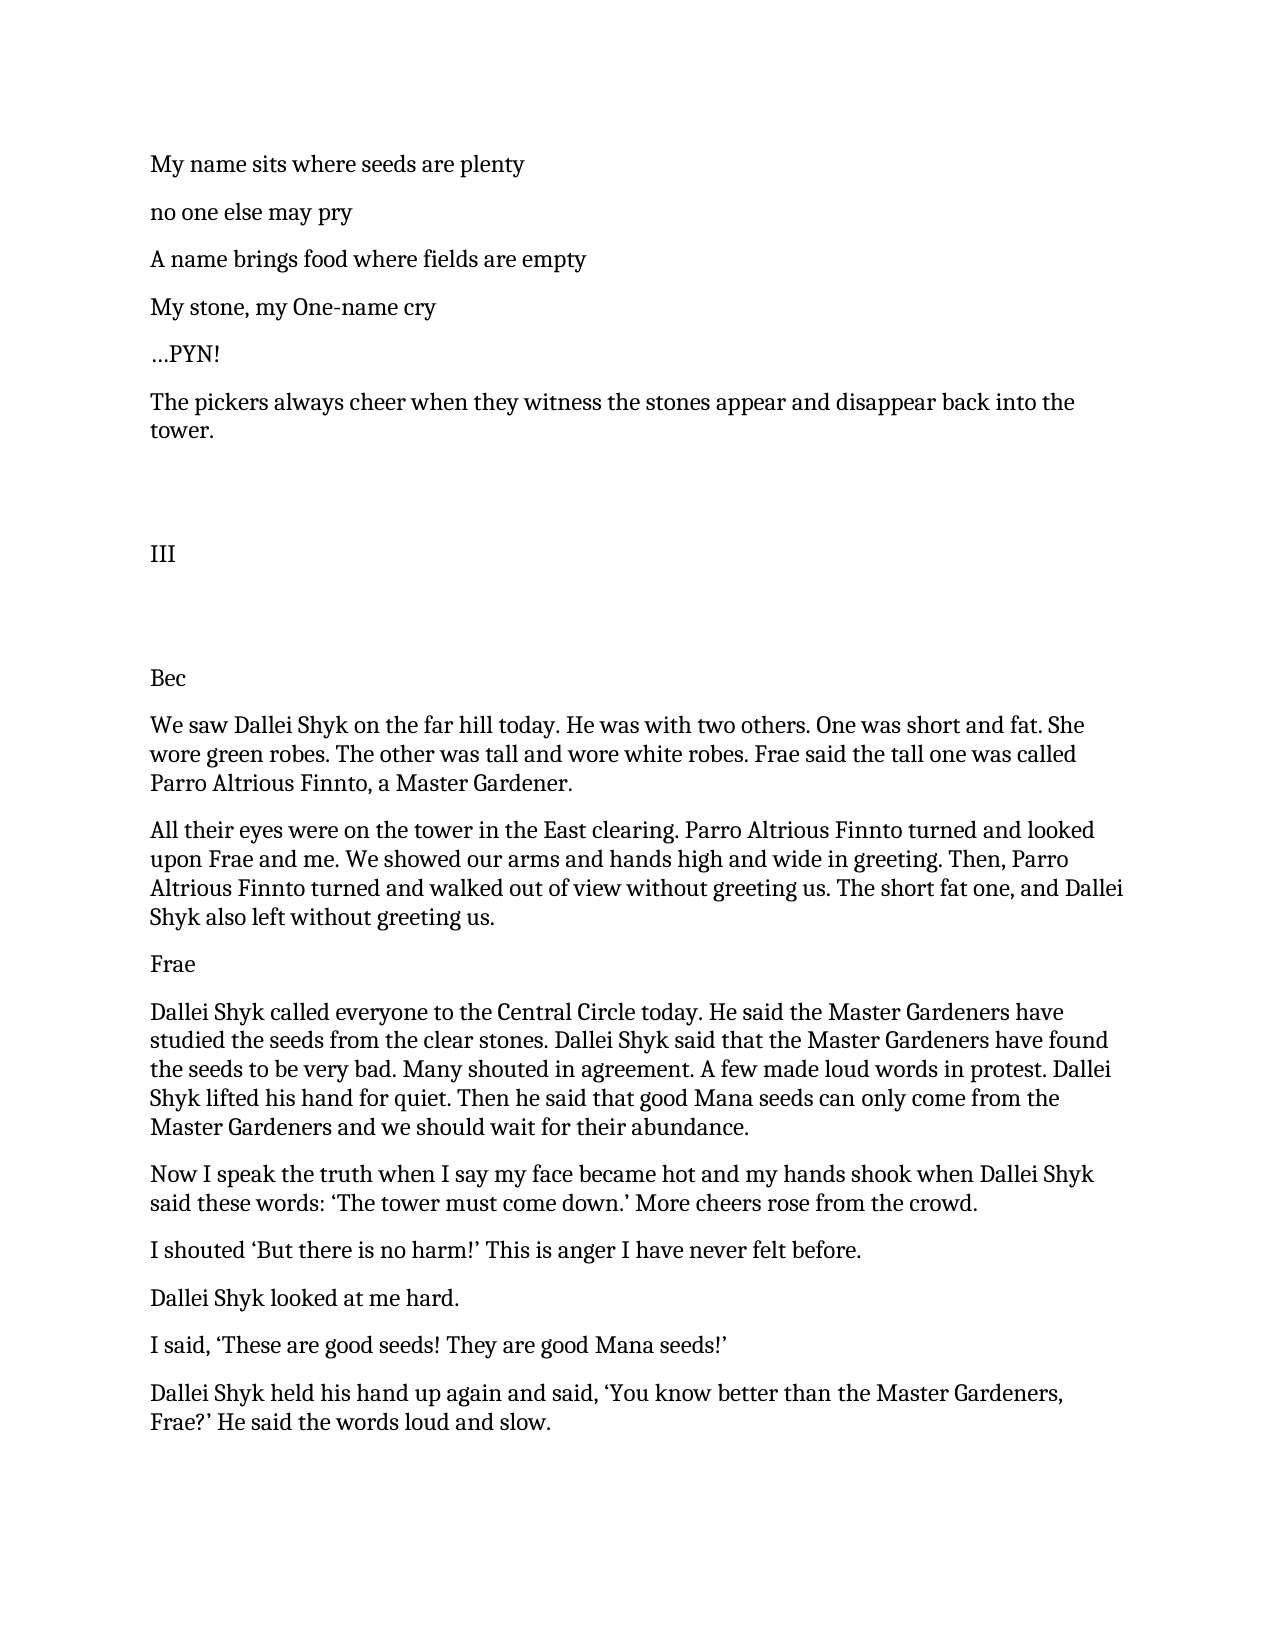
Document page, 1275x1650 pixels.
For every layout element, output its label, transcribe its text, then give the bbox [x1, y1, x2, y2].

text no one else may pry [150, 197, 1125, 226]
text …PYN! [150, 340, 1125, 369]
text My name sits where seeds are plenty [150, 150, 1125, 179]
text The pickers always cheer when they witness the stones appear and disappear back into the tower. [150, 387, 1125, 445]
text Now I speak the truth when I say my face became hot and my hands shook when Dallei Shyk said these words: ‘The tower must come down.’ More cheers rose from the crowd. [150, 1160, 1125, 1217]
text All their eyes were on the tower in the East clearing. Parro Altrious Finnto turned and looked upon Frae and me. We showed our arms and hands high and wide in greeting. Then, Parro Altrious Finnto turned and walked out of view without greeting us. The short fat one, and Dallei Shyk also left without greeting us. [150, 816, 1125, 931]
text I shouted ‘But there is no harm!’ This is anger I have never felt before. [150, 1236, 1125, 1265]
text A name brings food where fields are empty [150, 245, 1125, 274]
text Dallei Shyk held his hand up again and said, ‘You know better than the Master Gardeners, Frae?’ He said the words loud and slow. [150, 1379, 1125, 1436]
text My stone, my One-name cry [150, 292, 1125, 321]
text I said, ‘These are good seeds! They are good Mana seeds!’ [150, 1331, 1125, 1360]
text Dallei Shyk looked at me hard. [150, 1284, 1125, 1312]
text III [150, 540, 1125, 569]
text Dallei Shyk called everyone to the Central Circle today. He said the Master Gardeners have studied the seeds from the clear stones. Dallei Shyk said that the Master Gardeners have found the seeds to be very bad. Many shouted in agreement. A few made loud words in protest. Dallei Shyk lifted his hand for quiet. Then he said that good Mana seeds can only come from the Master Gardeners and we should wait for their abundance. [150, 997, 1125, 1141]
text We saw Dallei Shyk on the far hill today. He was with two others. One was short and fat. She wore green robes. The other was tall and wore white robes. Frae said the tall one was called Parro Altrious Finnto, a Master Gardener. [150, 711, 1125, 797]
text Frae [150, 950, 1125, 979]
text Bec [150, 664, 1125, 692]
